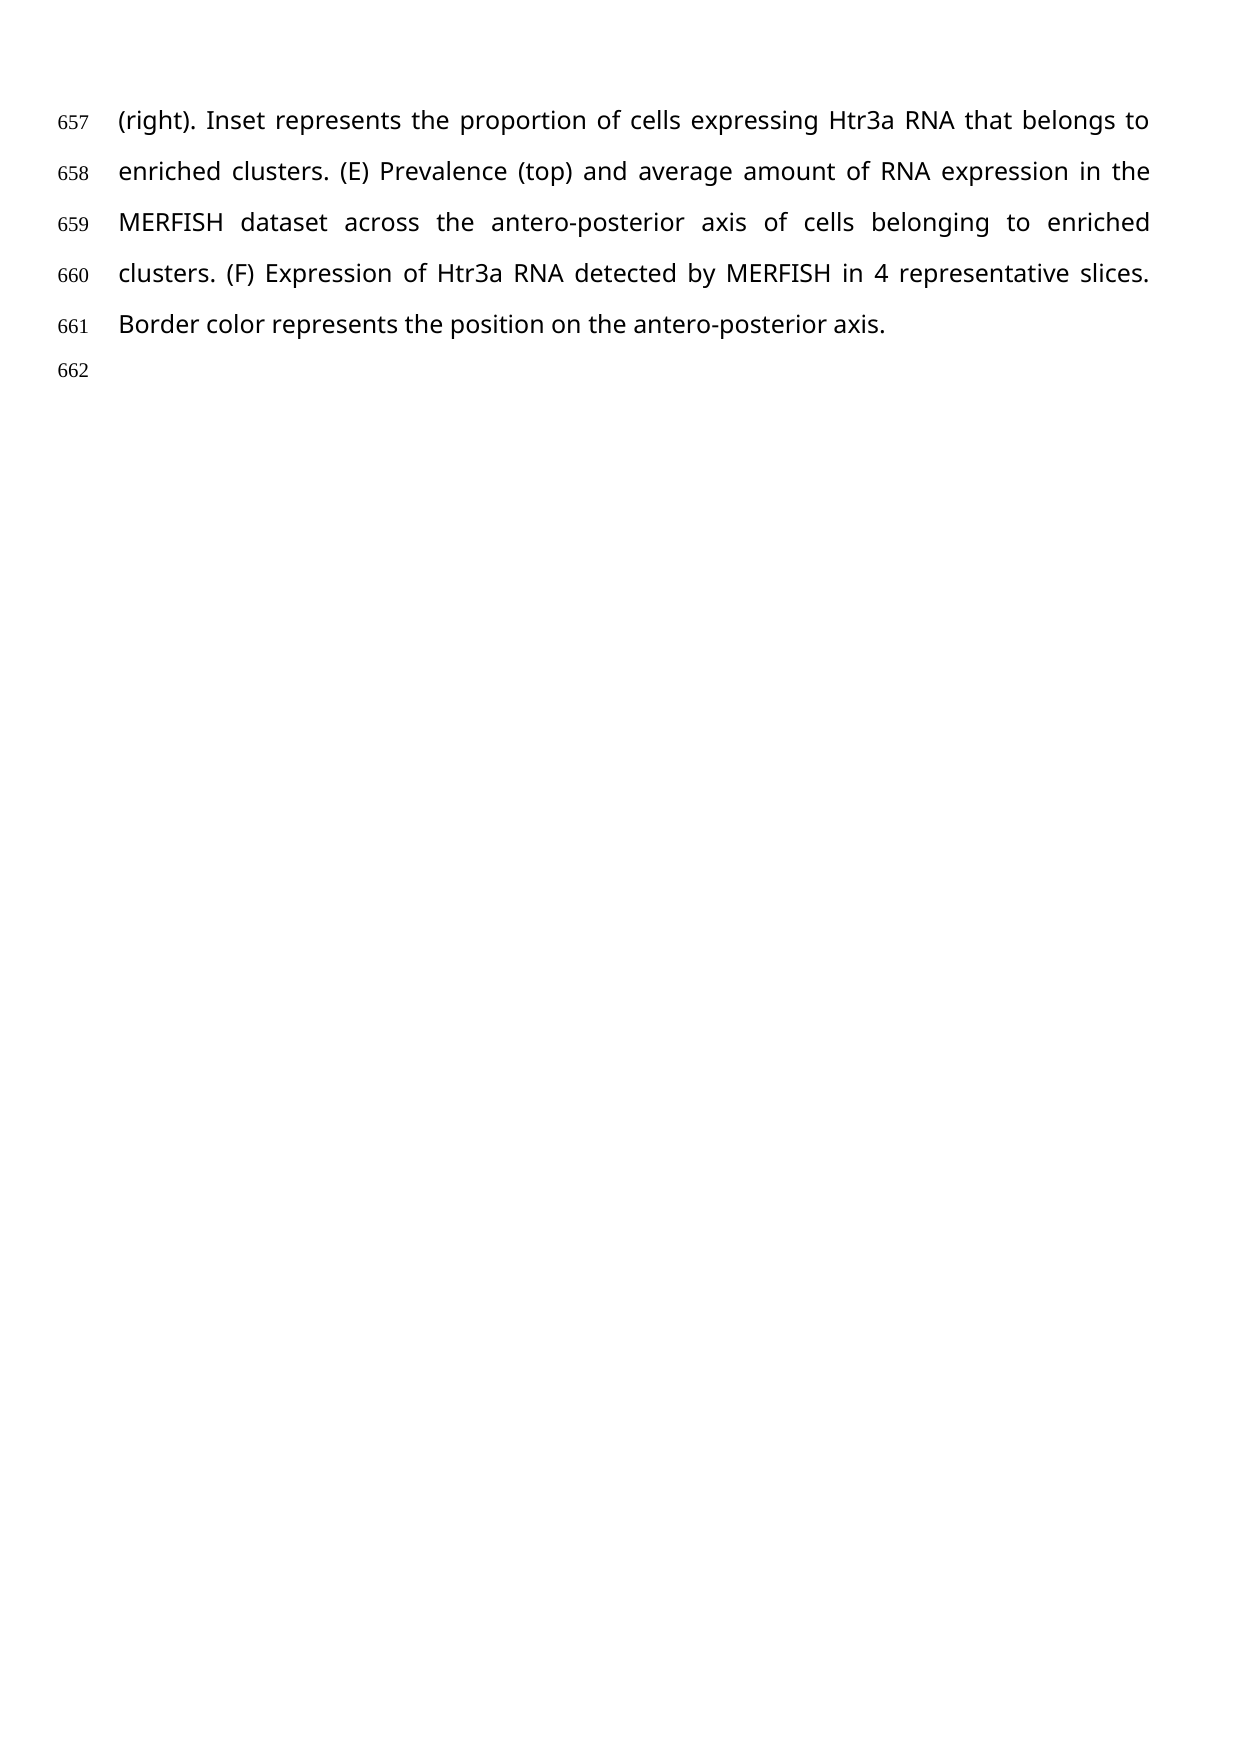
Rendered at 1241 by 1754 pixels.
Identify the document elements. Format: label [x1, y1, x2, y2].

text [118, 103, 1152, 341]
